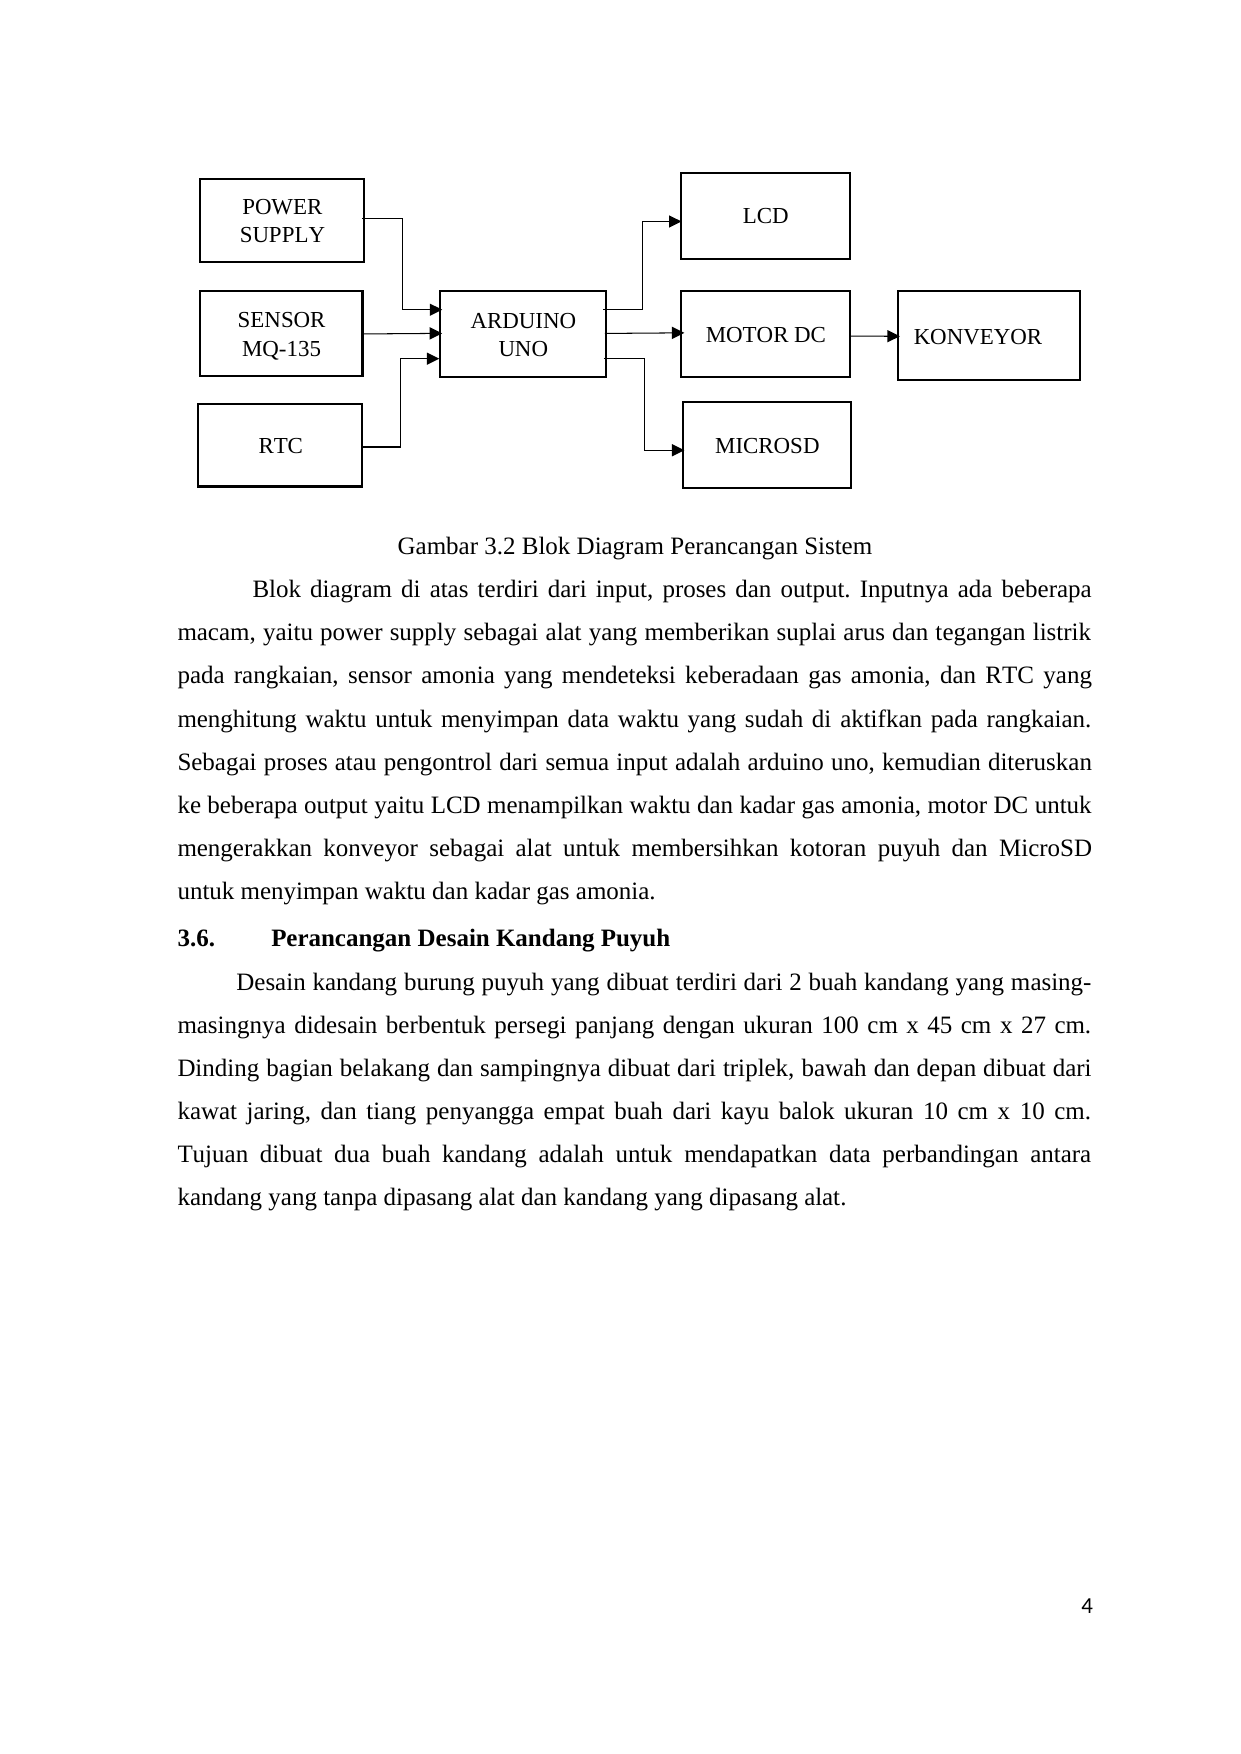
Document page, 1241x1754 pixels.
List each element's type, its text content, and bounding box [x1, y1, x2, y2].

text Gambar 3.2 Blok Diagram Perancangan Sistem [177, 531, 1092, 560]
text Blok diagram di atas terdiri dari input, proses dan output. Inputnya ada beberapa macam, yaitu power supply sebagai alat yang memberikan suplai arus dan tegangan listrik pada rangkaian, sensor amonia yang mendeteksi keberadaan gas amonia, dan RTC yang menghitung waktu untuk menyimpan data waktu yang sudah di aktifkan pada rangkaian. Sebagai proses atau pengontrol dari semua input adalah arduino uno, kemudian diteruskan ke beberapa output yaitu LCD menampilkan waktu dan kadar gas amonia, motor DC untuk mengerakkan konveyor sebagai alat untuk membersihkan kotoran puyuh dan MicroSD untuk menyimpan waktu dan kadar gas amonia. [177, 574, 1092, 905]
text Desain kandang burung puyuh yang dibuat terdiri dari 2 buah kandang yang masing-masingnya didesain berbentuk persegi panjang dengan ukuran 100 cm x 45 cm x 27 cm. Dinding bagian belakang dan sampingnya dibuat dari triplek, bawah dan depan dibuat dari kawat jaring, dan tiang penyangga empat buah dari kayu balok ukuran 10 cm x 10 cm. Tujuan dibuat dua buah kandang adalah untuk mendapatkan data perbandingan antara kandang yang tanpa dipasang alat dan kandang yang dipasang alat. [177, 967, 1092, 1211]
subtitle Perancangan Desain Kandang Puyuh [177, 923, 1092, 952]
